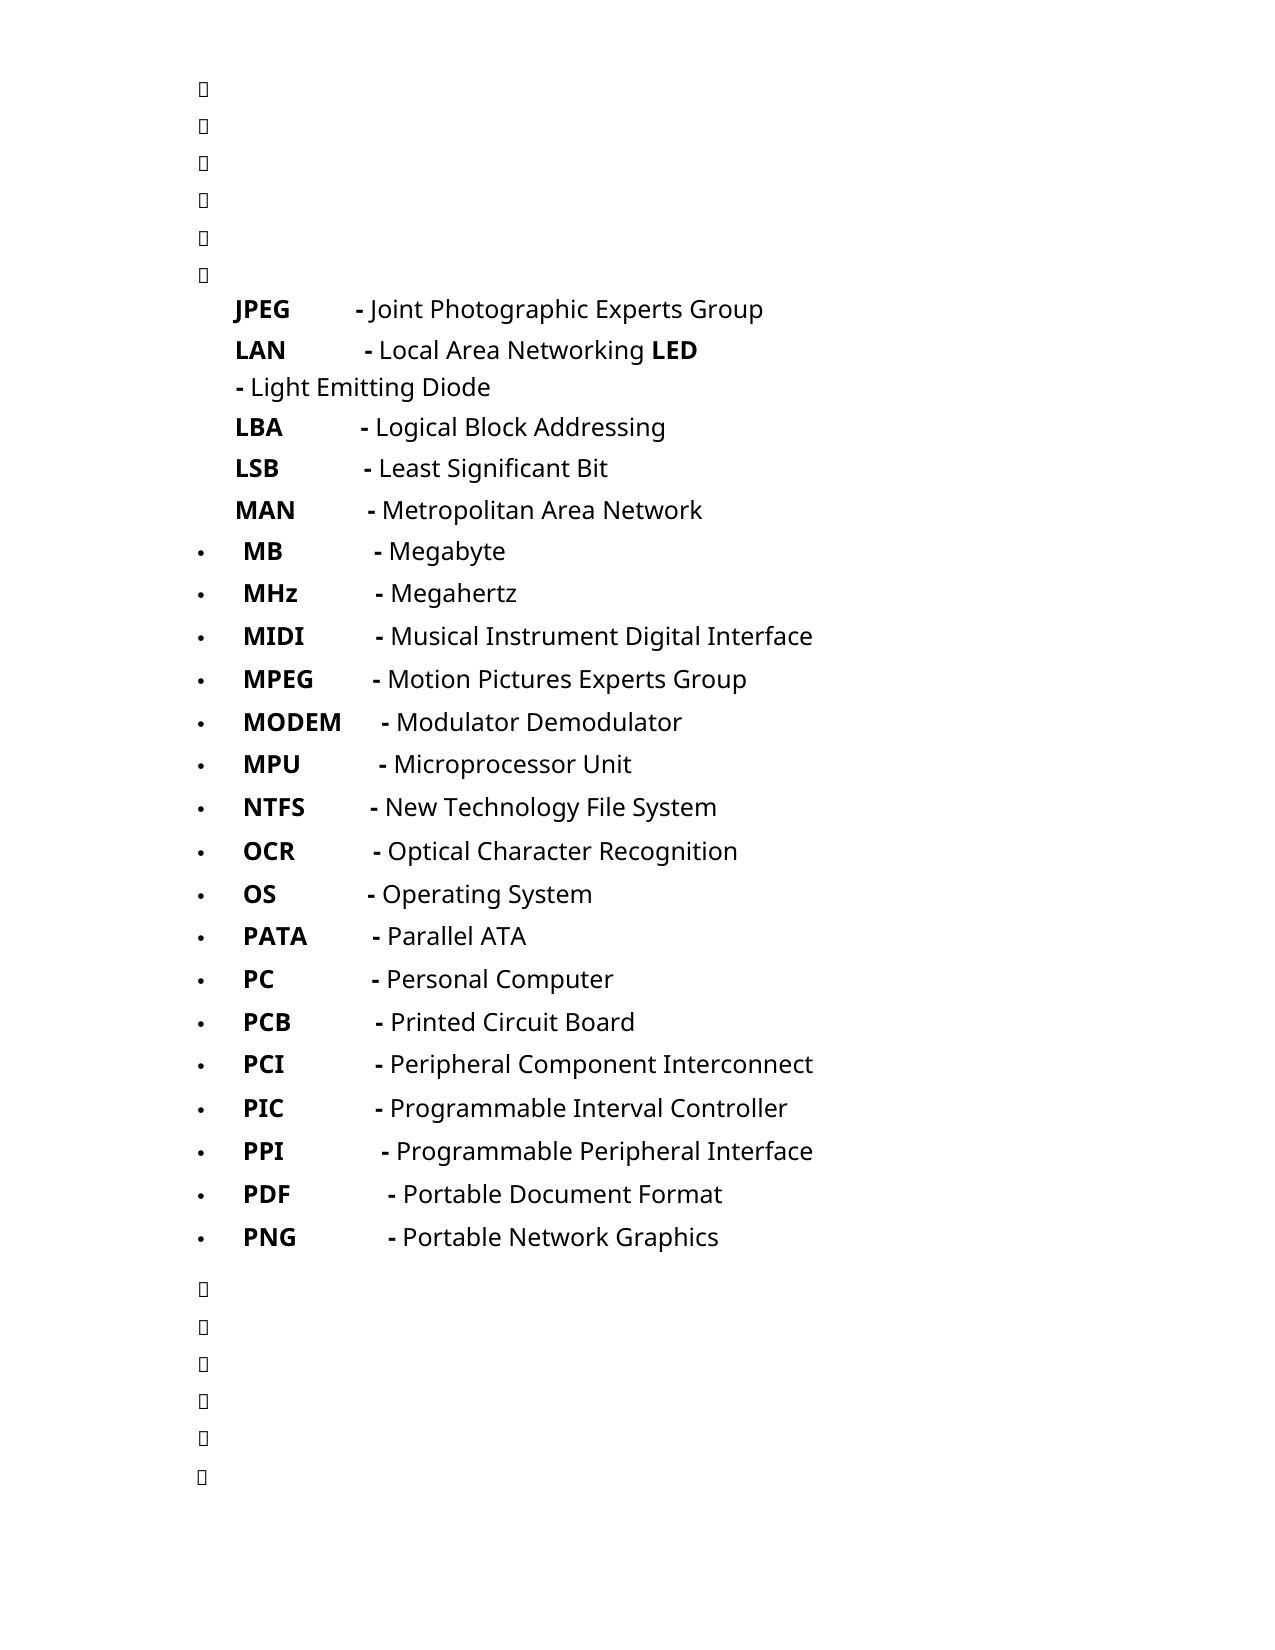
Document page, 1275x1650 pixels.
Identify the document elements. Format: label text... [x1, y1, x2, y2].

text LBA - Logical Block Addressing [234, 410, 1118, 444]
text JPEG - Joint Photographic Experts Group [234, 291, 1118, 326]
list PC - Personal Computer [197, 962, 1118, 996]
list PDF - Portable Document Format [197, 1177, 1118, 1211]
list MHz - Megahertz [197, 576, 1118, 610]
list OCR - Optical Character Recognition [197, 833, 1118, 867]
text LAN - Local Area Networking LED - Light Emitting Diode [234, 333, 726, 404]
text LSB - Least Significant Bit [234, 451, 1118, 485]
list OS - Operating System [197, 876, 1118, 910]
list PATA - Parallel ATA [197, 919, 1118, 953]
list MPU - Microprocessor Unit [197, 747, 1118, 781]
list PNG - Portable Network Graphics [197, 1220, 1118, 1254]
list PPI - Programmable Peripheral Interface [197, 1134, 1118, 1168]
text MAN - Metropolitan Area Network [234, 492, 1118, 526]
list MPEG - Motion Pictures Experts Group [197, 661, 1118, 696]
list PCI - Peripheral Component Interconnect [197, 1047, 1118, 1081]
list MB - Megabyte [197, 533, 1118, 567]
list NTFS - New Technology File System [197, 790, 1118, 824]
list PIC - Programmable Interval Controller [197, 1091, 1118, 1125]
list MODEM - Modulator Demodulator [197, 704, 1118, 738]
list PCB - Printed Circuit Board [197, 1004, 1118, 1038]
list MIDI - Musical Instrument Digital Interface [197, 618, 1118, 652]
